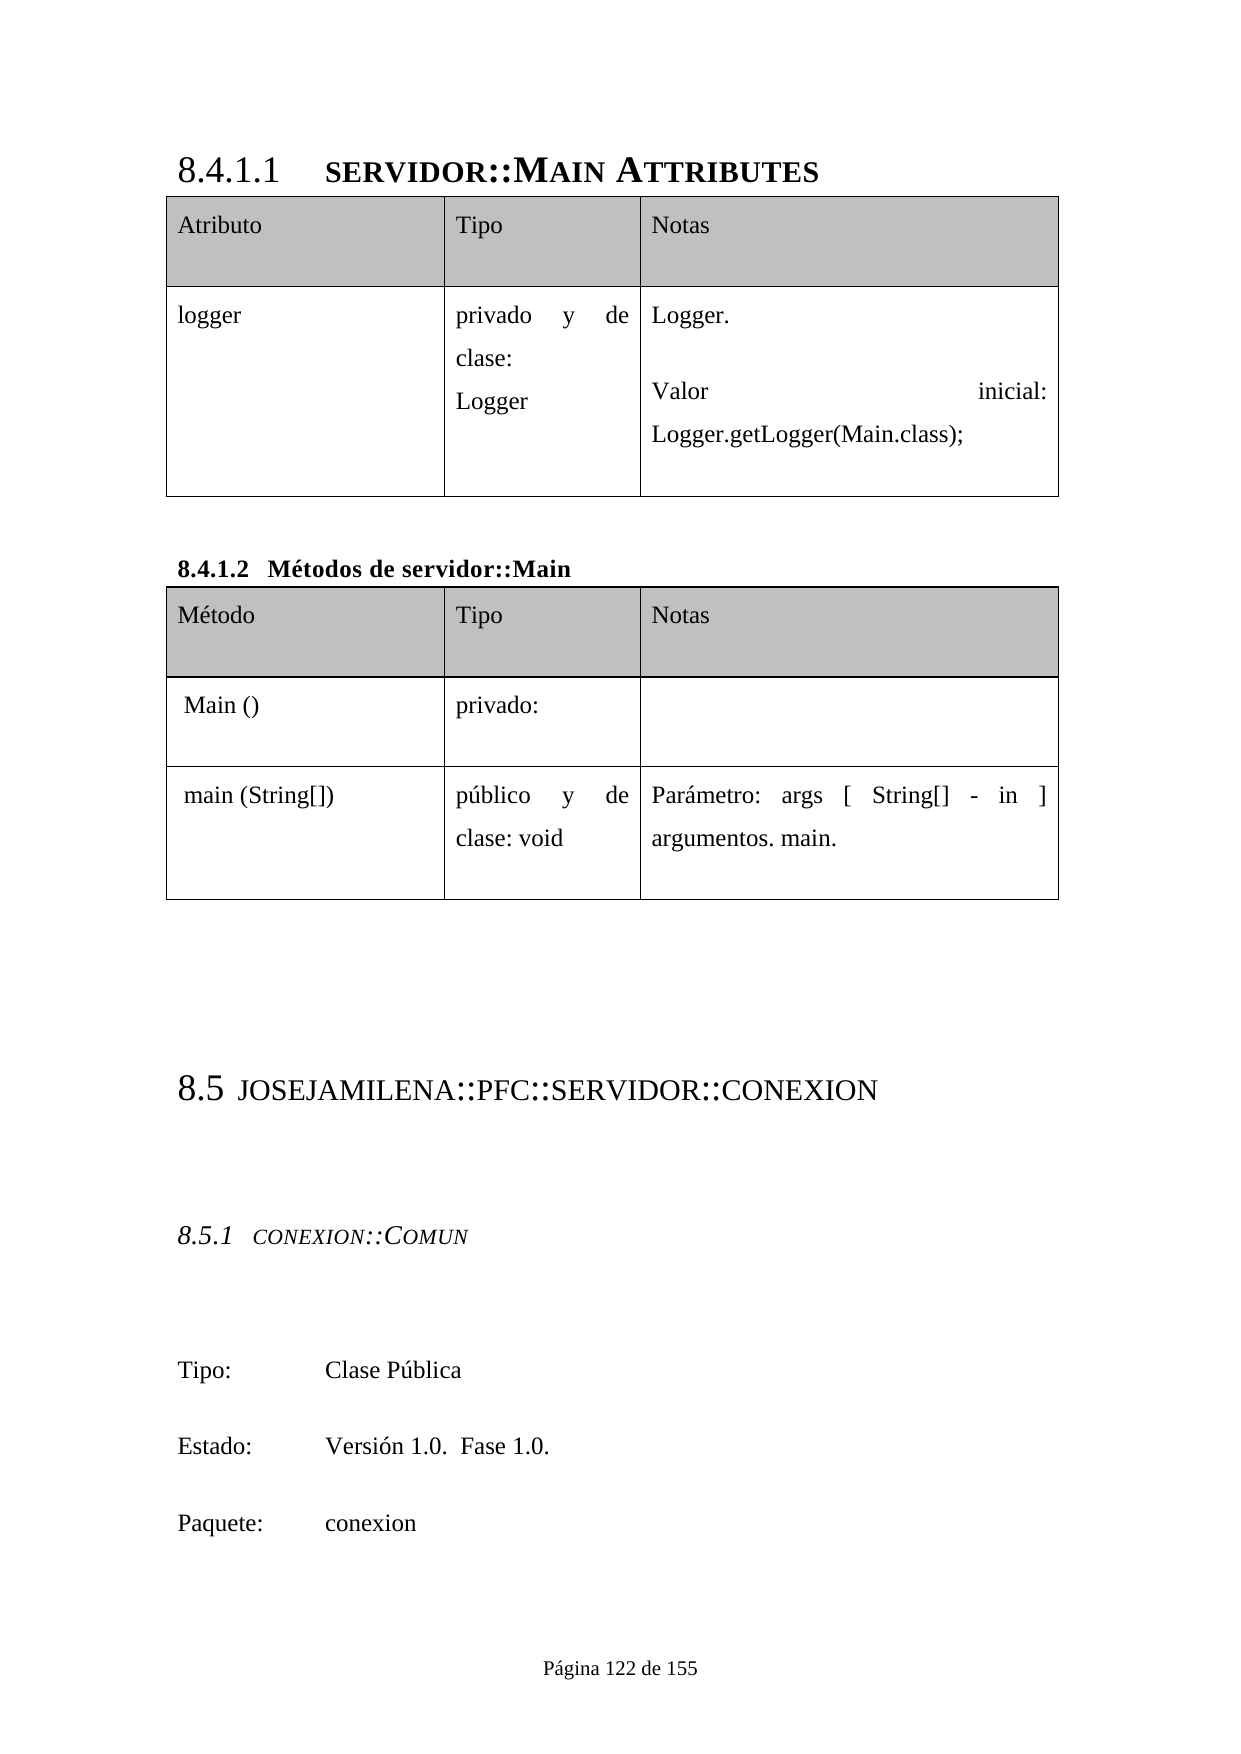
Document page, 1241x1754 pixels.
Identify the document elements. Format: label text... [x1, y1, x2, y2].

table_header Notas [641, 588, 1058, 676]
text Estado: Versión 1.0. Fase 1.0. [177, 1431, 1063, 1460]
table_cell privado: [445, 678, 640, 766]
subtitle Métodos de servidor::Main [177, 554, 1063, 583]
subtitle josejamilena::pfc::servidor::conexion [177, 1066, 1063, 1109]
table_header Tipo [445, 588, 640, 676]
text Paquete: conexion [177, 1508, 1063, 1537]
table_cell Logger. Valor inicial: Logger.getLogger(Main.class); [641, 287, 1058, 496]
table_cell público y de clase: void [445, 767, 640, 899]
table_header Tipo [445, 197, 640, 286]
table_cell Main () [167, 678, 444, 766]
table_header Atributo [167, 197, 444, 286]
table_cell [641, 678, 1058, 766]
table_header Método [167, 588, 444, 676]
subtitle conexion::Comun [177, 1219, 1063, 1251]
table_cell logger [167, 287, 444, 496]
text Tipo: Clase Pública [177, 1355, 1063, 1384]
subtitle servidor::Main Attributes [177, 148, 1063, 191]
table_cell privado y de clase: Logger [445, 287, 640, 496]
table_cell Parámetro: args [ String[] - in ] argumentos. main. [641, 767, 1058, 899]
table_cell main (String[]) [167, 767, 444, 899]
table_header Notas [641, 197, 1058, 286]
